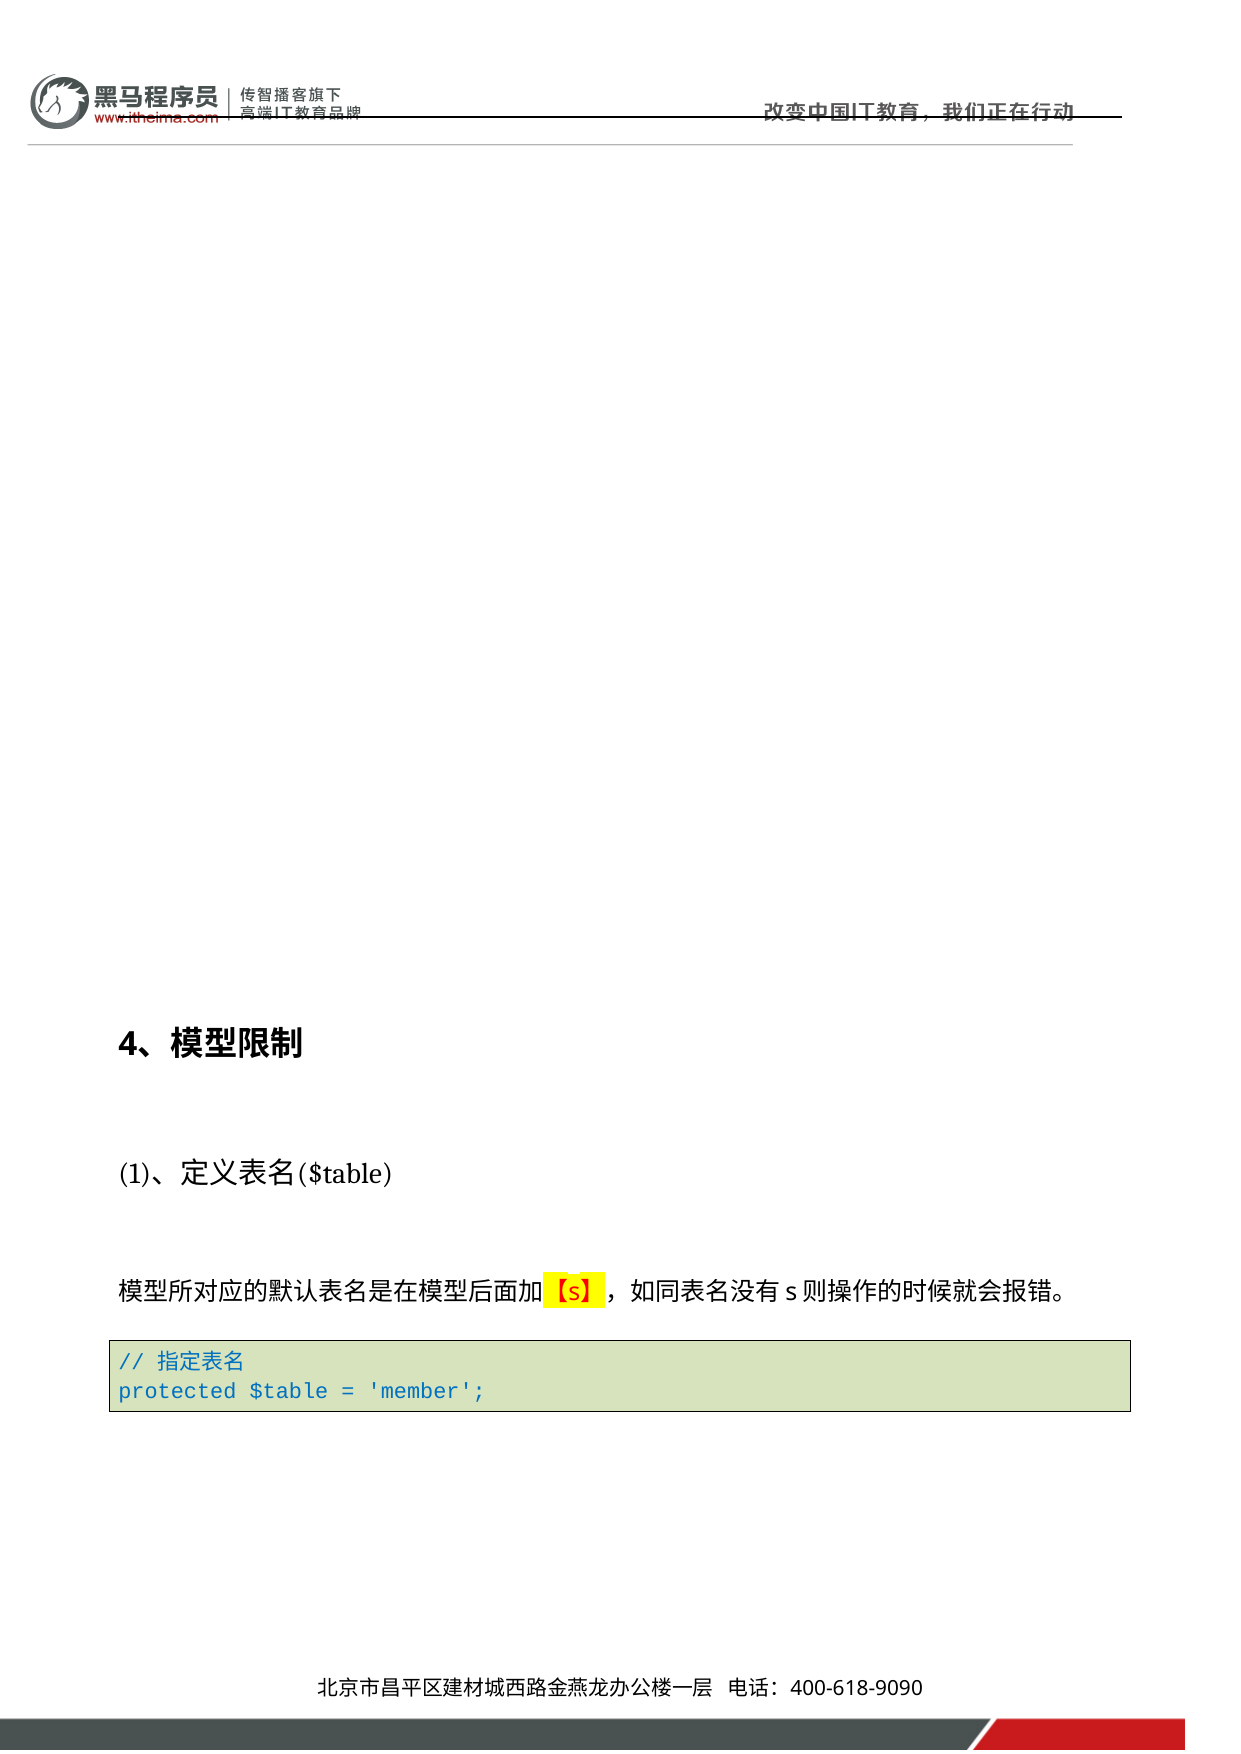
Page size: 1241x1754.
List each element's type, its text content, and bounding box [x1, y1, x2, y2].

text protected $table = 'member'; [110, 1373, 1130, 1411]
subtitle (1)、定义表名($table) [118, 1138, 1122, 1203]
subtitle 4、模型限制 [118, 1009, 1122, 1074]
picture [0, 1659, 1186, 1750]
text // 指定表名 [110, 1341, 1130, 1373]
text 模型所对应的默认表名是在模型后面加【s】，如同表名没有s则操作的时候就会报错。 [118, 1257, 1122, 1322]
picture [0, 3, 1176, 153]
